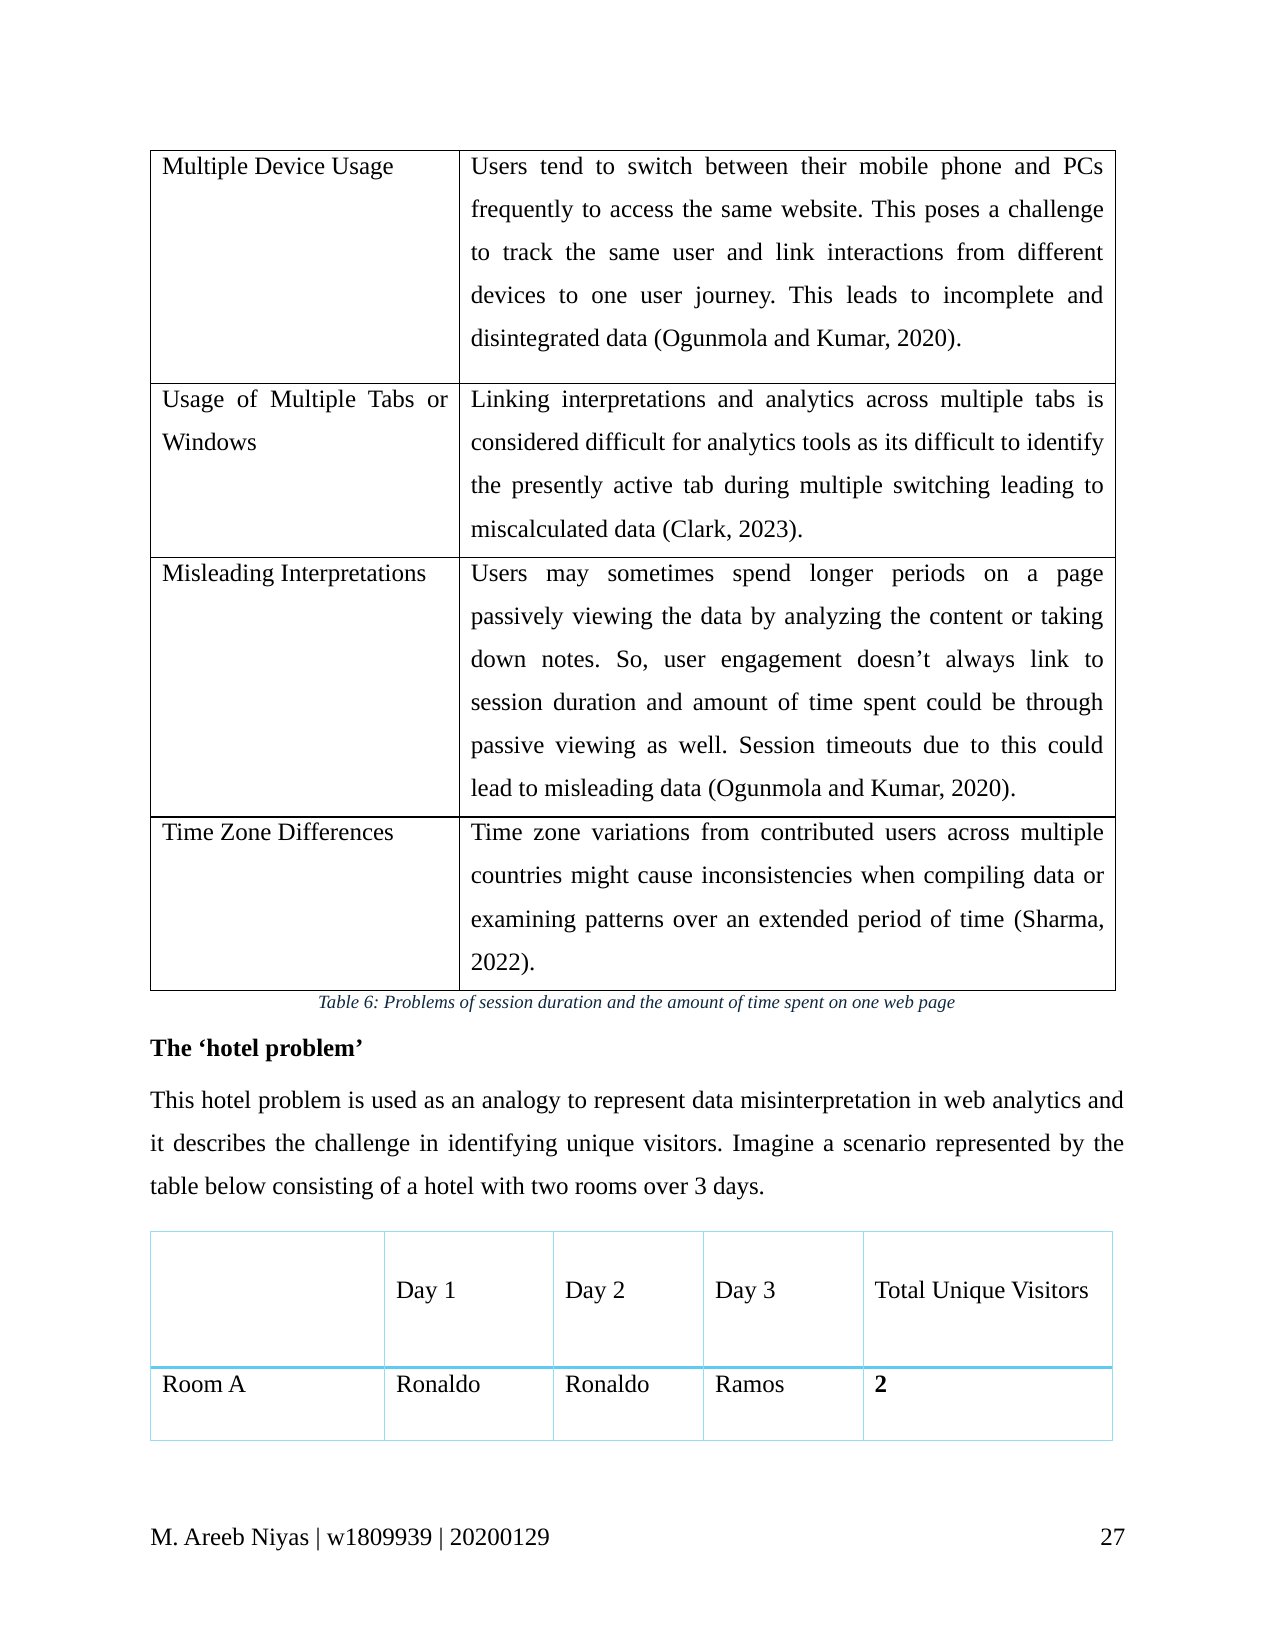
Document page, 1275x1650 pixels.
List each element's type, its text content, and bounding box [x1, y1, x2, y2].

table_header Day 1 [385, 1232, 553, 1366]
table_header [151, 1232, 384, 1366]
table_cell Multiple Device Usage [151, 151, 459, 383]
table_cell Time zone variations from contributed users across multiple countries might cause inconsistencies when compiling data or examining patterns over an extended period of time (Sharma, 2022). [460, 818, 1115, 990]
table_cell Usage of Multiple Tabs or Windows [151, 384, 459, 557]
table_cell Time Zone Differences [151, 818, 459, 990]
table_cell Users may sometimes spend longer periods on a page passively viewing the data by analyzing the content or taking down notes. So, user engagement doesn’t always link to session duration and amount of time spent could be through passive viewing as well. Session timeouts due to this could lead to misleading data (Ogunmola and Kumar, 2020). [460, 558, 1115, 816]
text This hotel problem is used as an analogy to represent data misinterpretation in web analytics and it describes the challenge in identifying unique visitors. Imagine a scenario represented by the table below consisting of a hotel with two rooms over 3 days. [150, 1085, 1125, 1200]
subtitle The ‘hotel problem’ [150, 1033, 1125, 1062]
table_cell Linking interpretations and analytics across multiple tabs is considered difficult for analytics tools as its difficult to identify the presently active tab during multiple switching leading to miscalculated data (Clark, 2023). [460, 384, 1115, 557]
table_cell Room A [151, 1369, 384, 1440]
table_header Day 2 [554, 1232, 703, 1366]
table_cell Misleading Interpretations [151, 558, 459, 816]
table_header Total Unique Visitors [864, 1232, 1112, 1366]
text Table 6: Problems of session duration and the amount of time spent on one web page [150, 991, 1125, 1012]
table_cell Ronaldo [385, 1369, 553, 1440]
table_cell 2 [864, 1369, 1112, 1440]
table_cell Ramos [704, 1369, 863, 1440]
table_header Day 3 [704, 1232, 863, 1366]
table_cell Users tend to switch between their mobile phone and PCs frequently to access the same website. This poses a challenge to track the same user and link interactions from different devices to one user journey. This leads to incomplete and disintegrated data (Ogunmola and Kumar, 2020). [460, 151, 1115, 383]
table_cell Ronaldo [554, 1369, 703, 1440]
